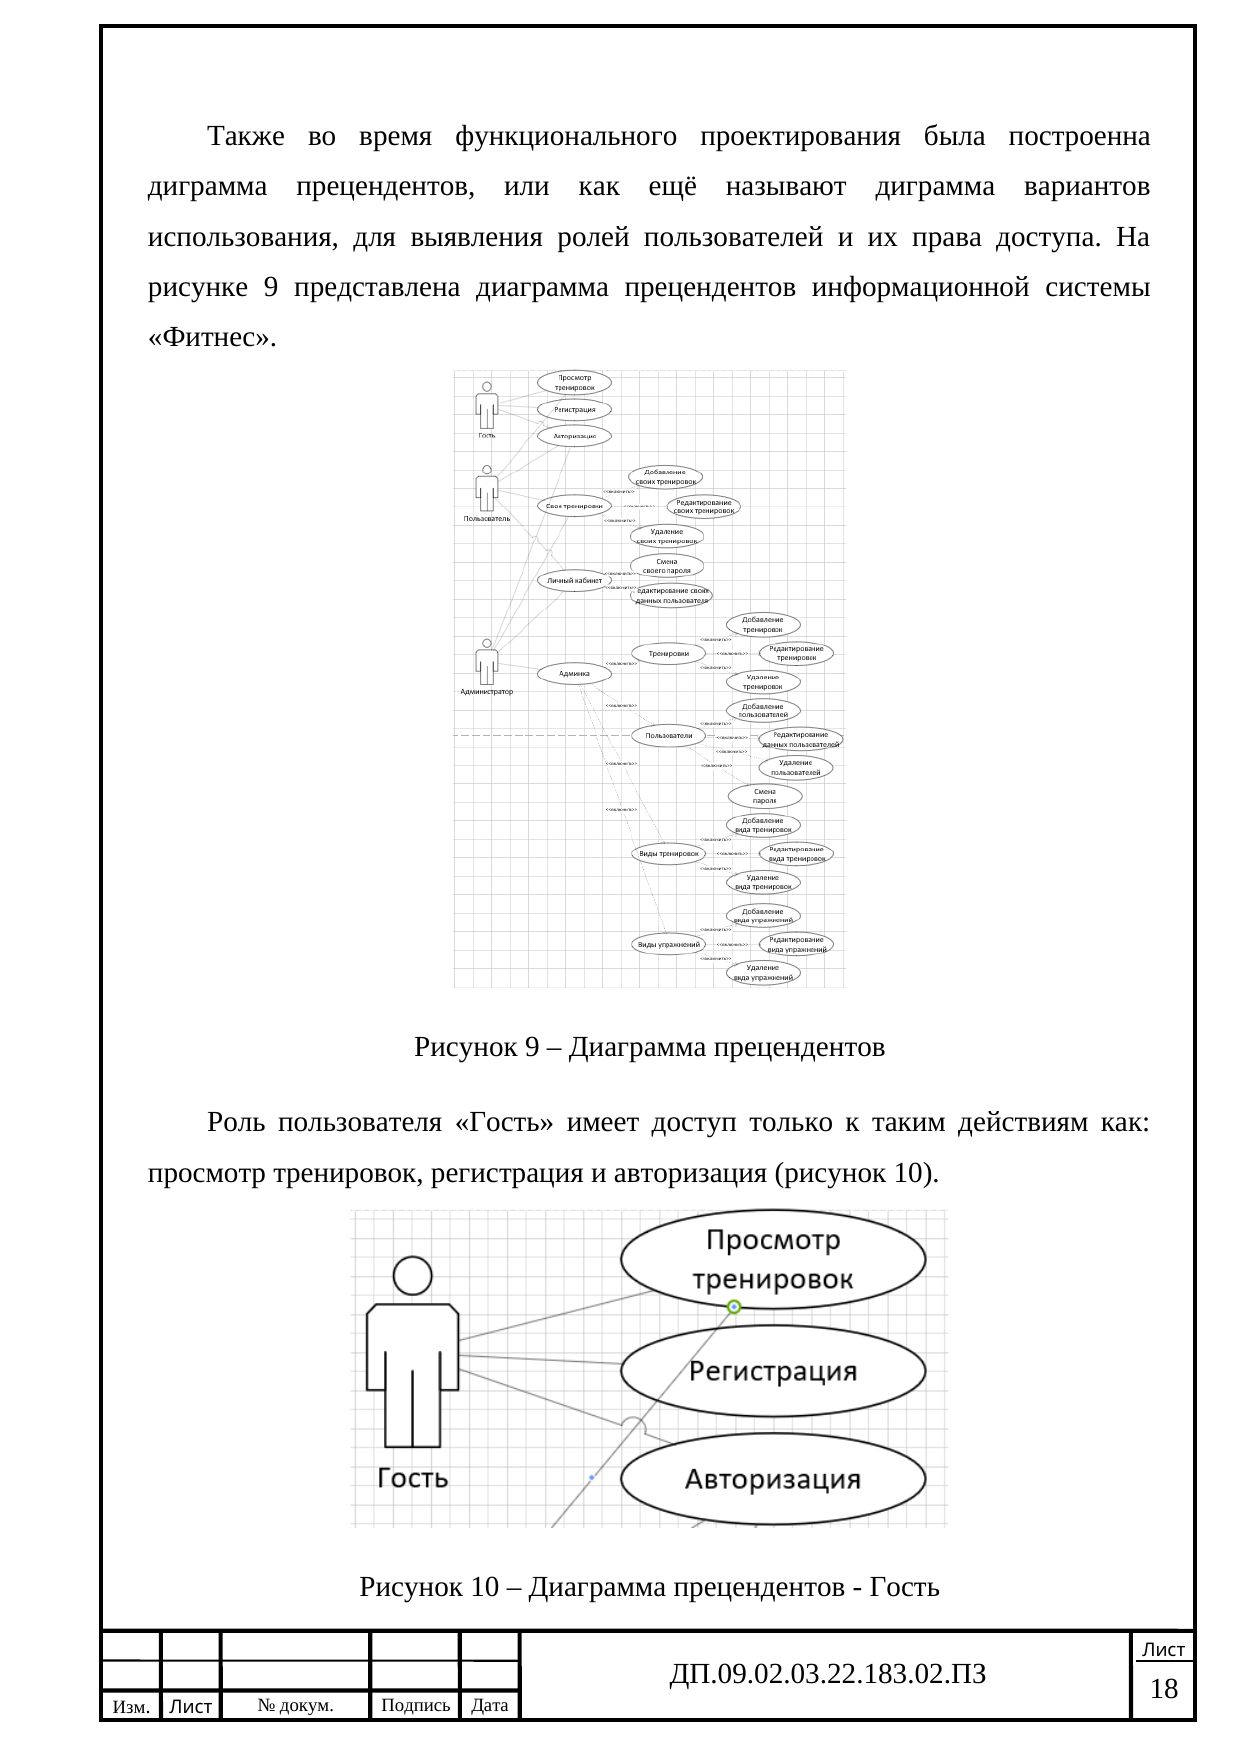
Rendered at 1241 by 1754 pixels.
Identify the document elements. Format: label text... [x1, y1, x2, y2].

picture [350, 1205, 949, 1528]
text Рисунок 10 – Диаграмма прецендентов - Гость [118, 1569, 1181, 1603]
text Роль пользователя «Гость» имеет доступ только к таким действиям как: просмотр тренировок, регистрация и авторизация (рисунок 10). [148, 1104, 1152, 1188]
text Рисунок 9 – Диаграмма прецендентов [118, 1029, 1181, 1063]
picture [452, 369, 847, 988]
text Также во время функционального проектирования была построенна диграмма прецендентов, или как ещё называют диграмма вариантов использования, для выявления ролей пользователей и их права доступа. На рисунке 9 представлена диаграмма прецендентов информационной системы «Фитнес». [148, 118, 1152, 353]
